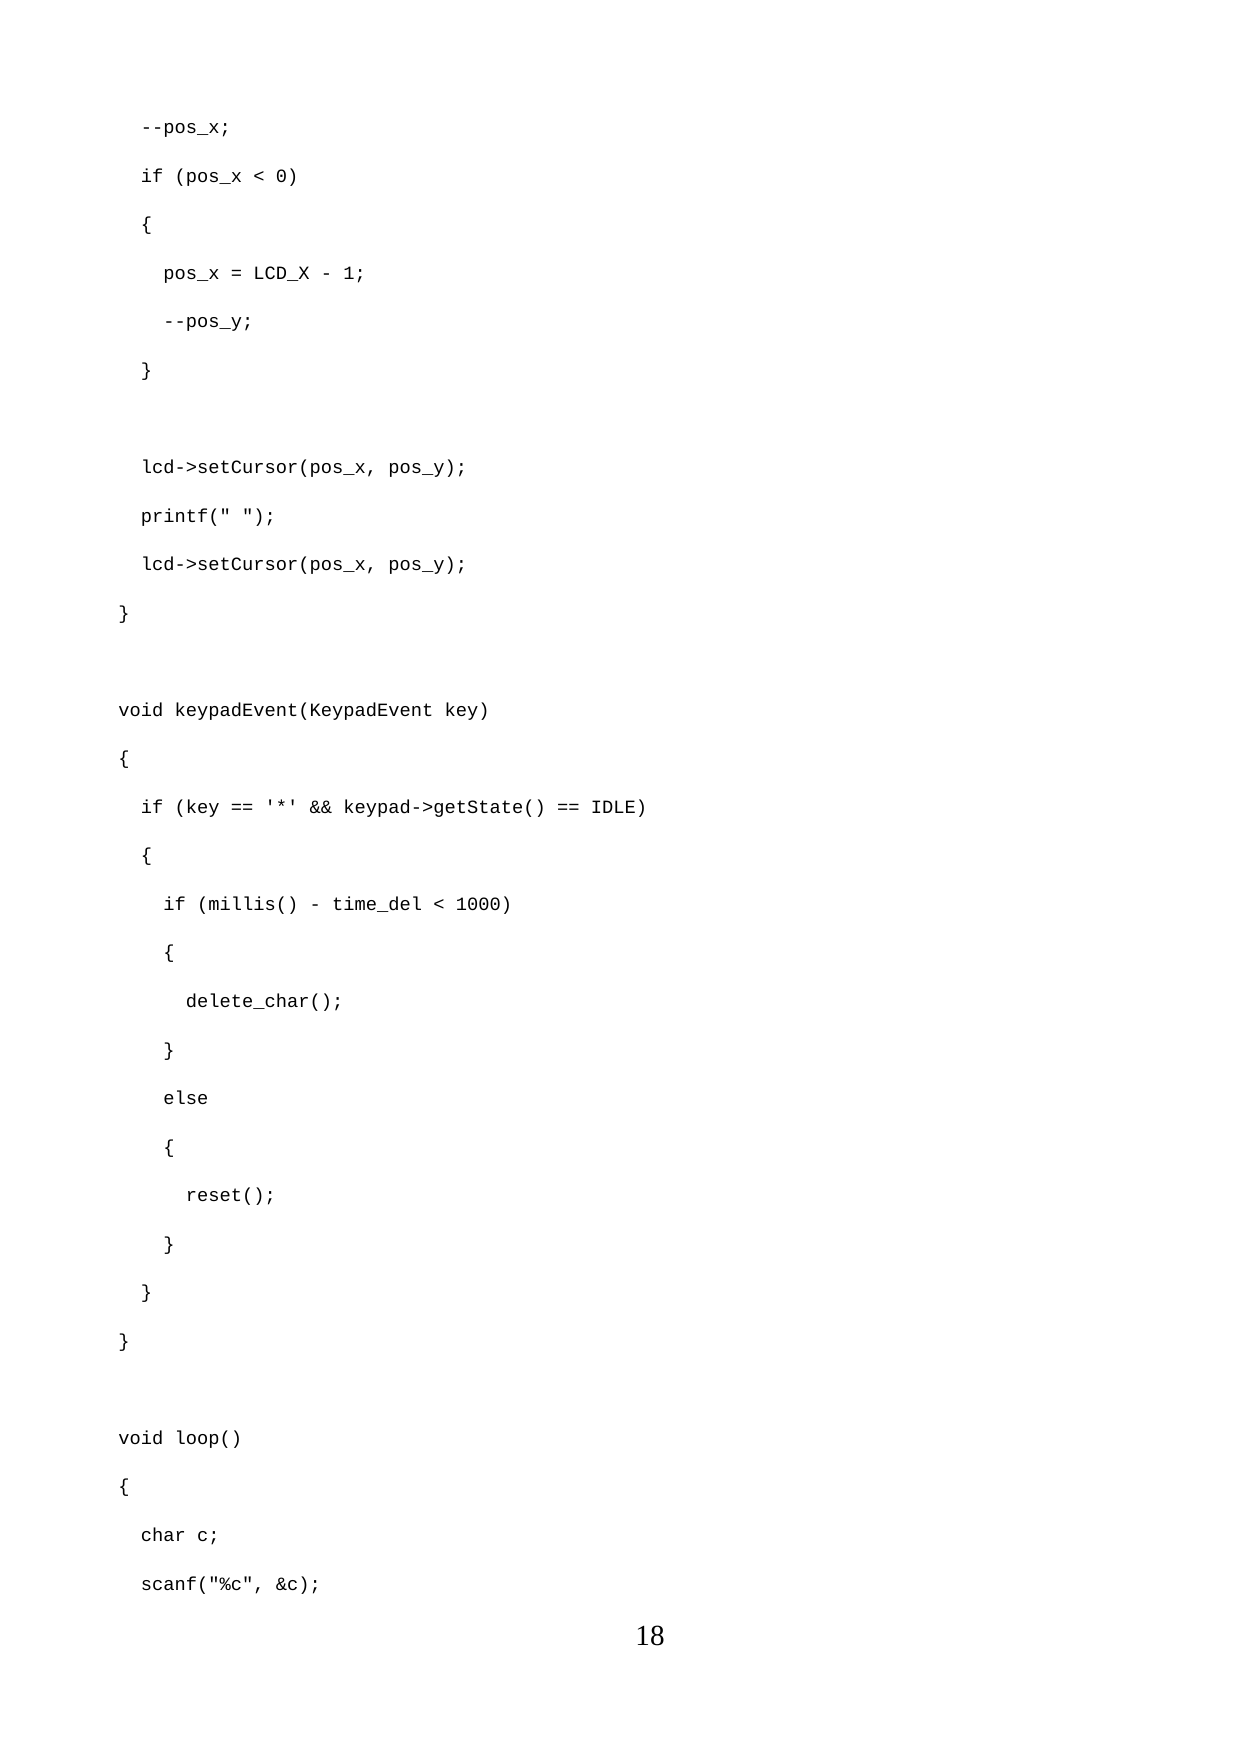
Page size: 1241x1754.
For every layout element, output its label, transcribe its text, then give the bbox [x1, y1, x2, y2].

text { [118, 943, 1181, 964]
text } [118, 1040, 1181, 1062]
text { [118, 215, 1181, 236]
text } [118, 603, 1181, 625]
text pos_x = LCD_X - 1; [118, 264, 1181, 285]
text { [118, 1137, 1181, 1159]
text } [118, 361, 1181, 382]
text scanf("%c", &c); [118, 1574, 1181, 1596]
text void keypadEvent(KeypadEvent key) [118, 701, 1181, 722]
text printf(" "); [118, 506, 1181, 528]
text if (pos_x < 0) [118, 167, 1181, 188]
text --pos_y; [118, 312, 1181, 333]
text { [118, 846, 1181, 867]
text lcd->setCursor(pos_x, pos_y); [118, 555, 1181, 576]
text char c; [118, 1526, 1181, 1547]
text reset(); [118, 1186, 1181, 1207]
text if (key == '*' && keypad->getState() == IDLE) [118, 798, 1181, 819]
text } [118, 1283, 1181, 1304]
text void loop() [118, 1429, 1181, 1450]
text { [118, 749, 1181, 770]
text if (millis() - time_del < 1000) [118, 895, 1181, 916]
text } [118, 1332, 1181, 1353]
text } [118, 1234, 1181, 1256]
text else [118, 1089, 1181, 1110]
text lcd->setCursor(pos_x, pos_y); [118, 458, 1181, 479]
text { [118, 1477, 1181, 1498]
text delete_char(); [118, 992, 1181, 1013]
text --pos_x; [118, 118, 1181, 139]
